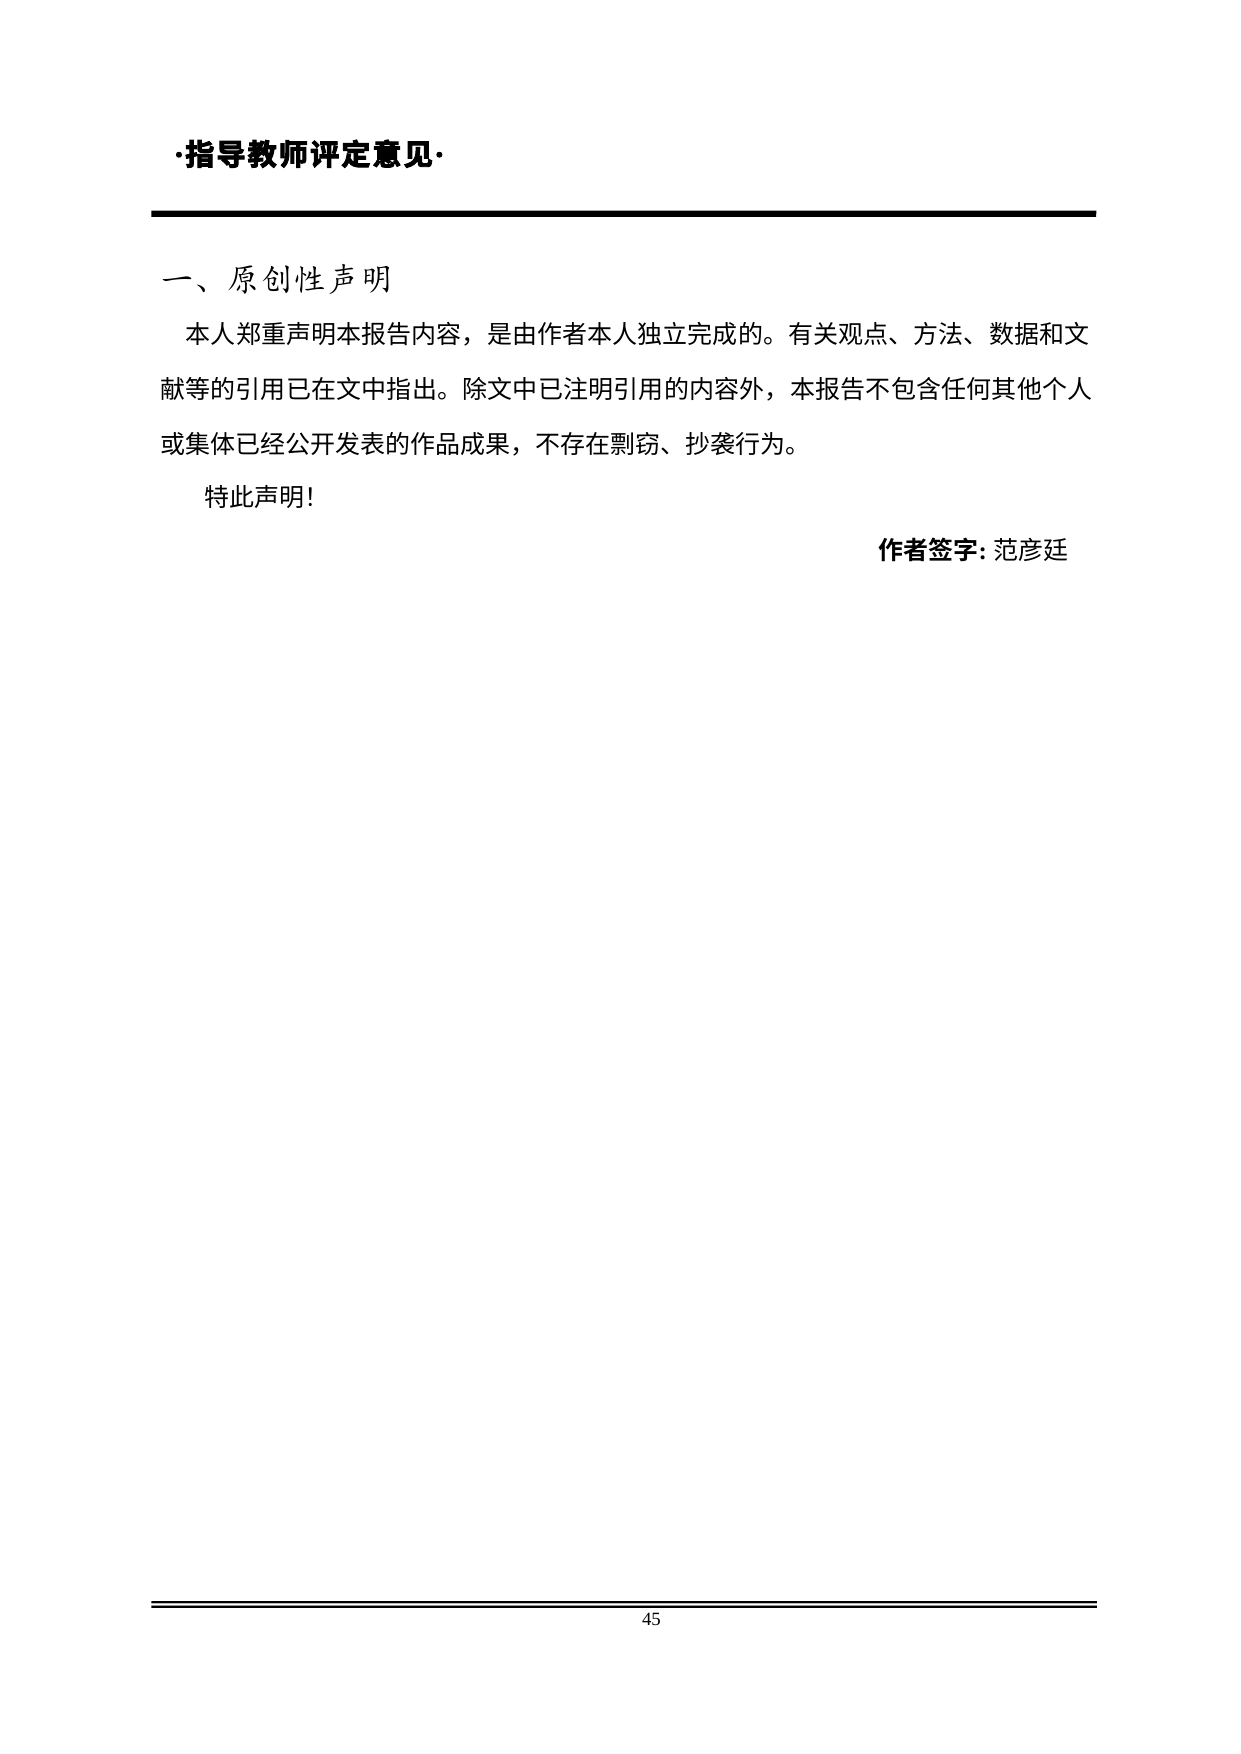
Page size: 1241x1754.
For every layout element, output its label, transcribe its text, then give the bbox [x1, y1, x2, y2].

table_cell 本人郑重声明本报告内容，是由作者本人独立完成的。有关观点、方法、数据和文献等的引用已在文中指出。除文中已注明引用的内容外，本报告不包含任何其他个人或集体已经公开发表的作品成果，不存在剽窃、抄袭行为。 特此声明！ 作者签字: [149, 309, 1104, 629]
table_header 一、原创性声明 [149, 254, 1104, 308]
picture [151, 1601, 1100, 1608]
